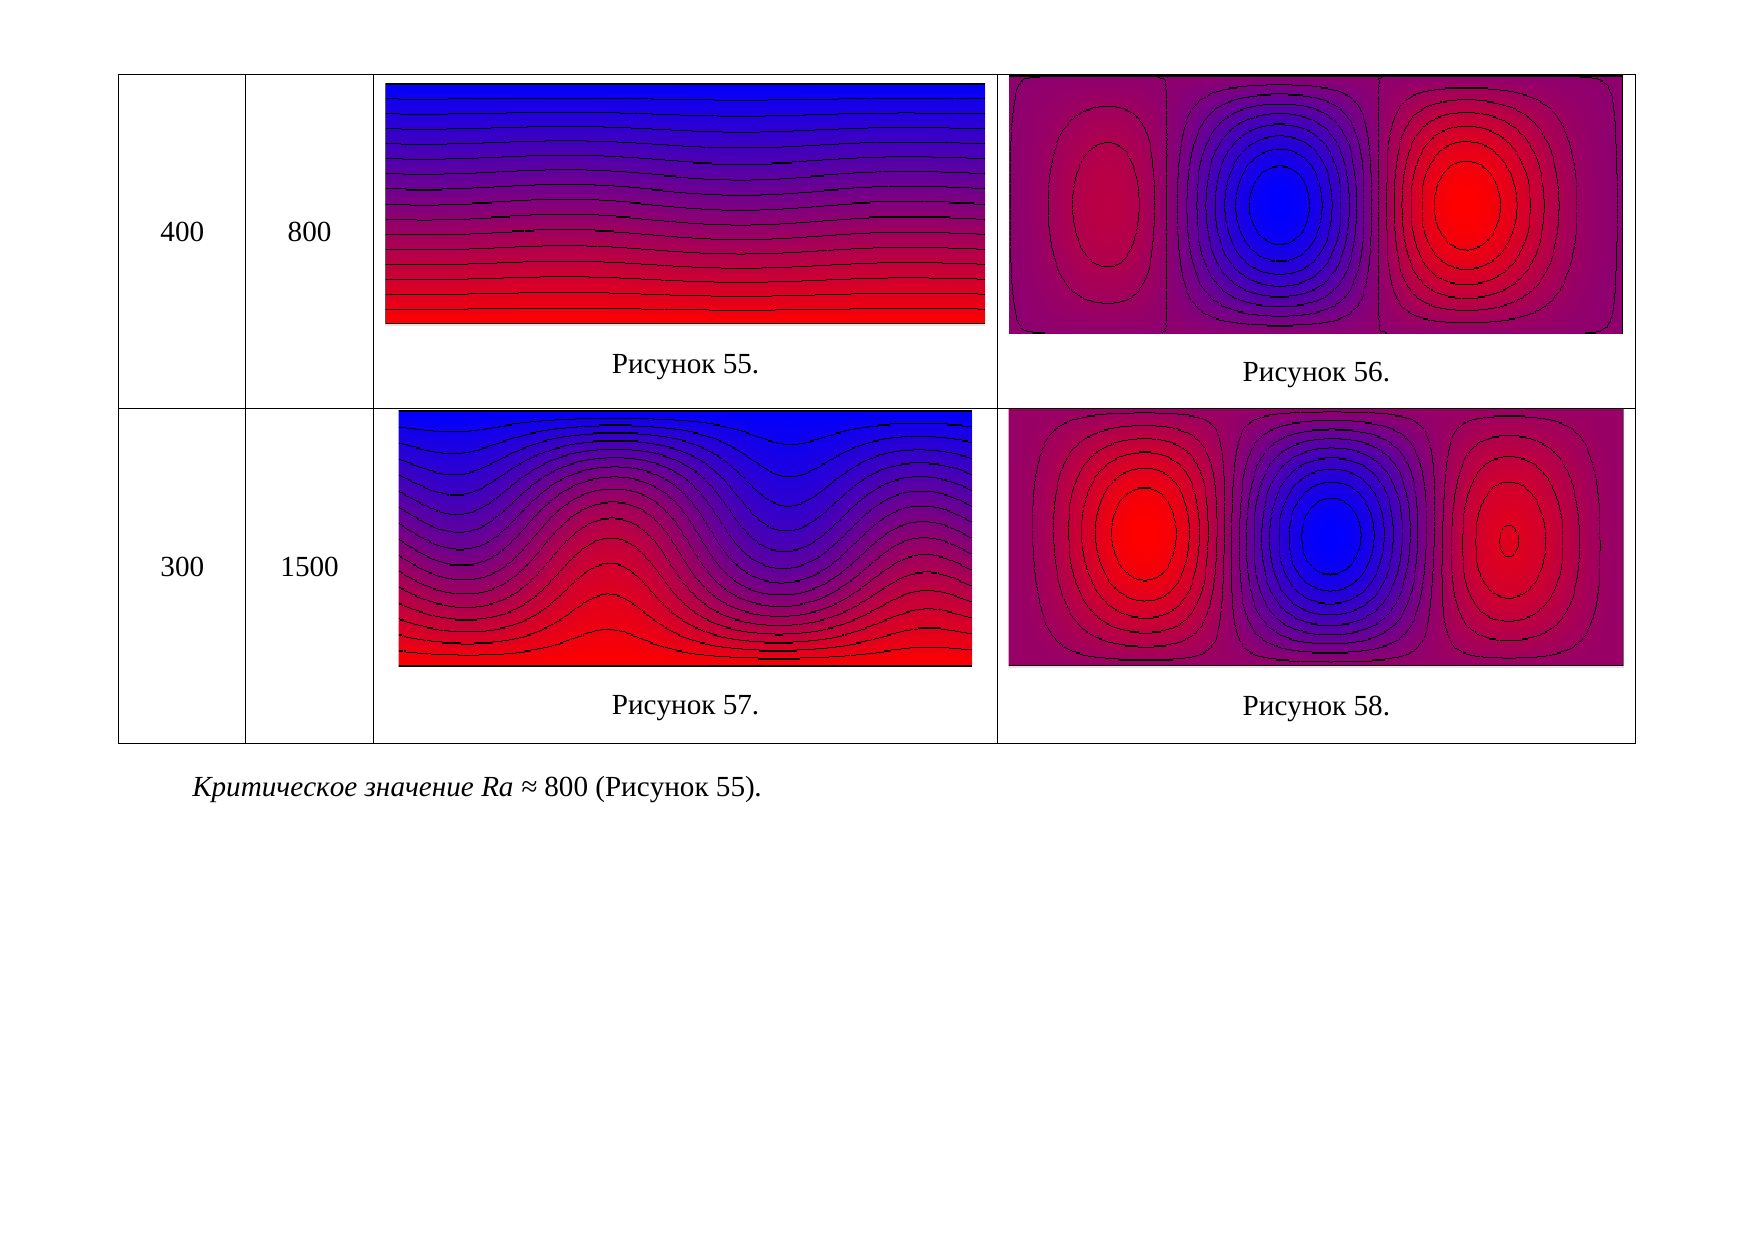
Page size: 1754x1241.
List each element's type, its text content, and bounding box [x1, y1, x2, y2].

table_cell 1500 [246, 409, 373, 743]
list Критическое значение Ra ≈ 800 (Рисунок 55). [118, 769, 1636, 802]
table_cell 400 [119, 75, 245, 408]
table_cell Рисунок 55. [374, 75, 997, 408]
picture [1009, 75, 1624, 334]
picture [1008, 409, 1624, 668]
table_cell Рисунок 56. [998, 75, 1635, 408]
table_cell Рисунок 58. [998, 409, 1635, 743]
table_cell 800 [246, 75, 373, 408]
picture [398, 410, 973, 667]
picture [385, 82, 986, 326]
table_cell 300 [119, 409, 245, 743]
table_cell Рисунок 57. [374, 409, 997, 743]
